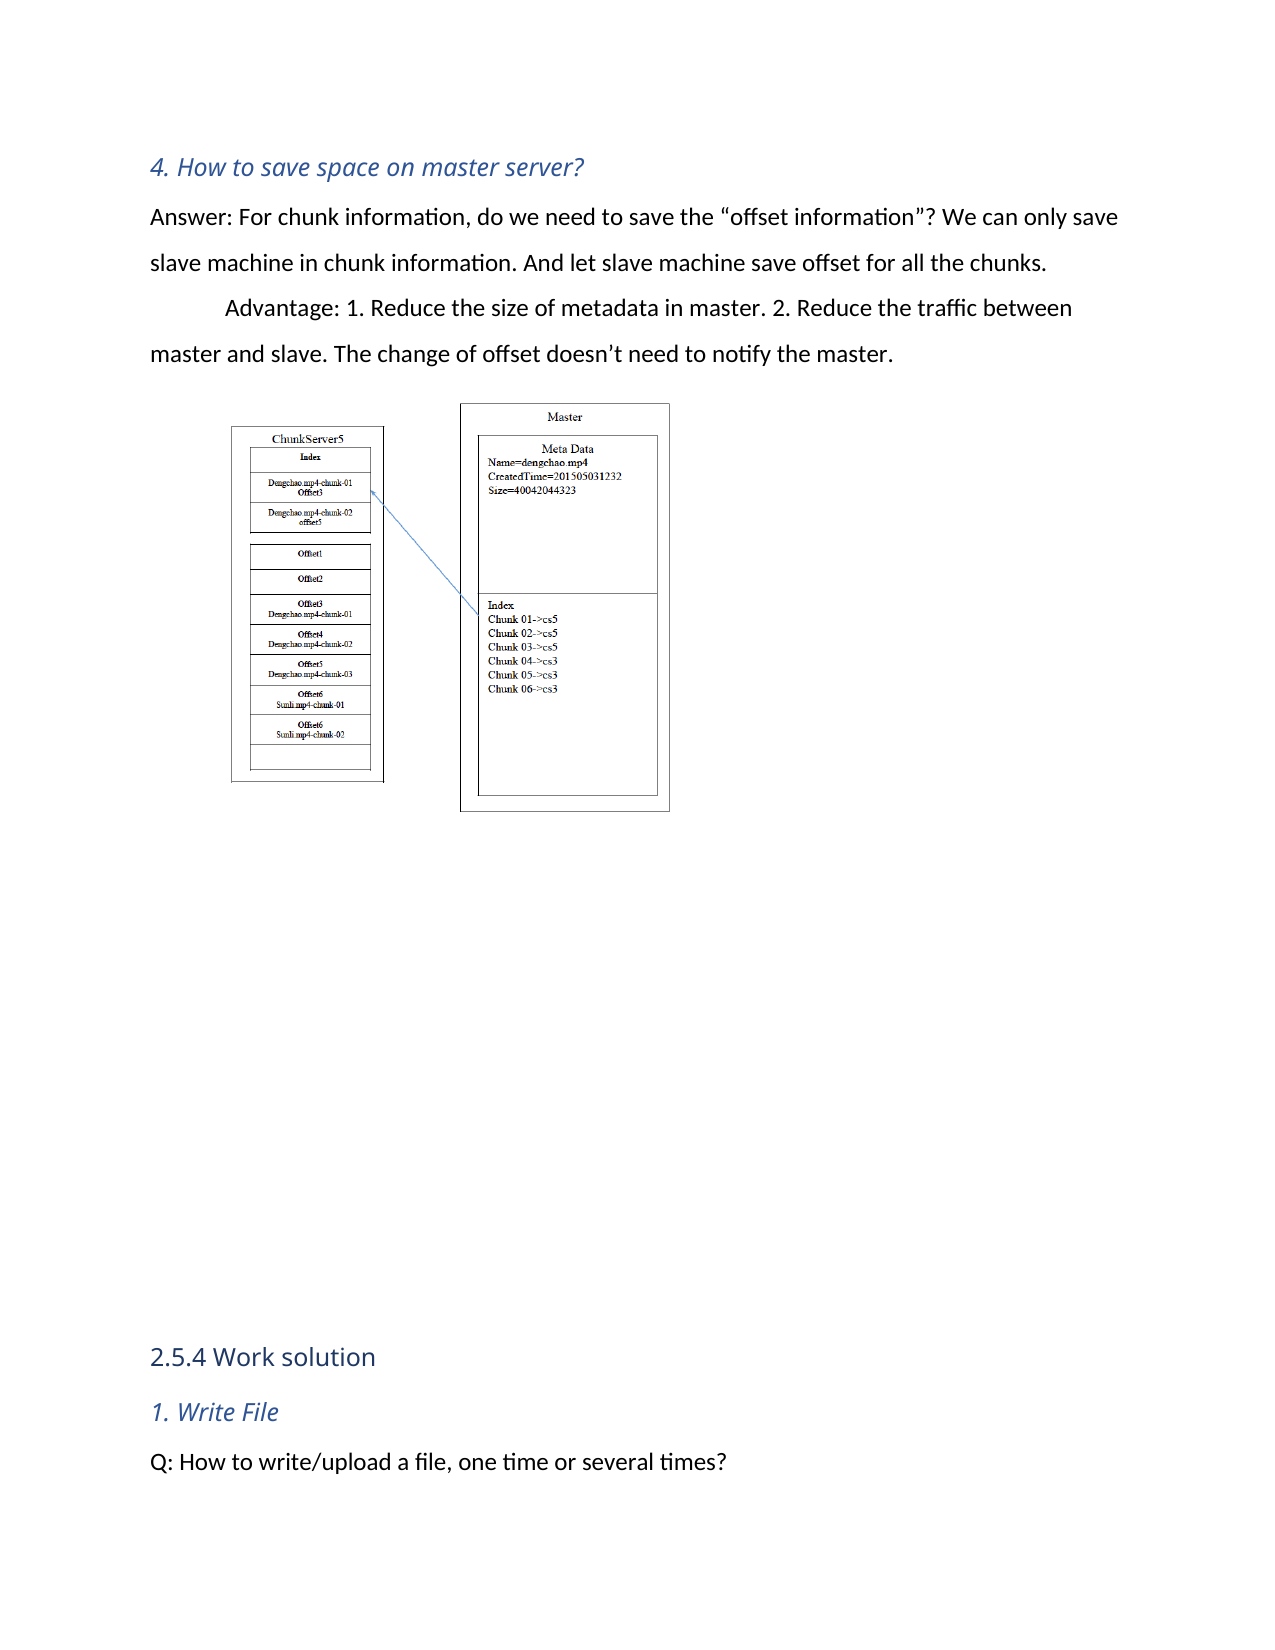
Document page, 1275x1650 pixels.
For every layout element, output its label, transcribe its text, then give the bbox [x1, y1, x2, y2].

subtitle 1. Write File [150, 1395, 1125, 1429]
subtitle 4. How to save space on master server? [150, 150, 1125, 184]
text Answer: For chunk information, do we need to save the “offset information”? We can only save slave machine in chunk information. And let slave machine save offset for all the chunks. [150, 201, 1125, 277]
text Q: How to write/upload a file, one time or several times? [150, 1446, 1125, 1476]
text Advantage: 1. Reduce the size of metadata in master. 2. Reduce the traffic between master and slave. The change of offset doesn’t need to notify the master. [150, 292, 1125, 369]
picture [225, 383, 675, 818]
subtitle 2.5.4 Work solution [150, 1340, 1125, 1374]
